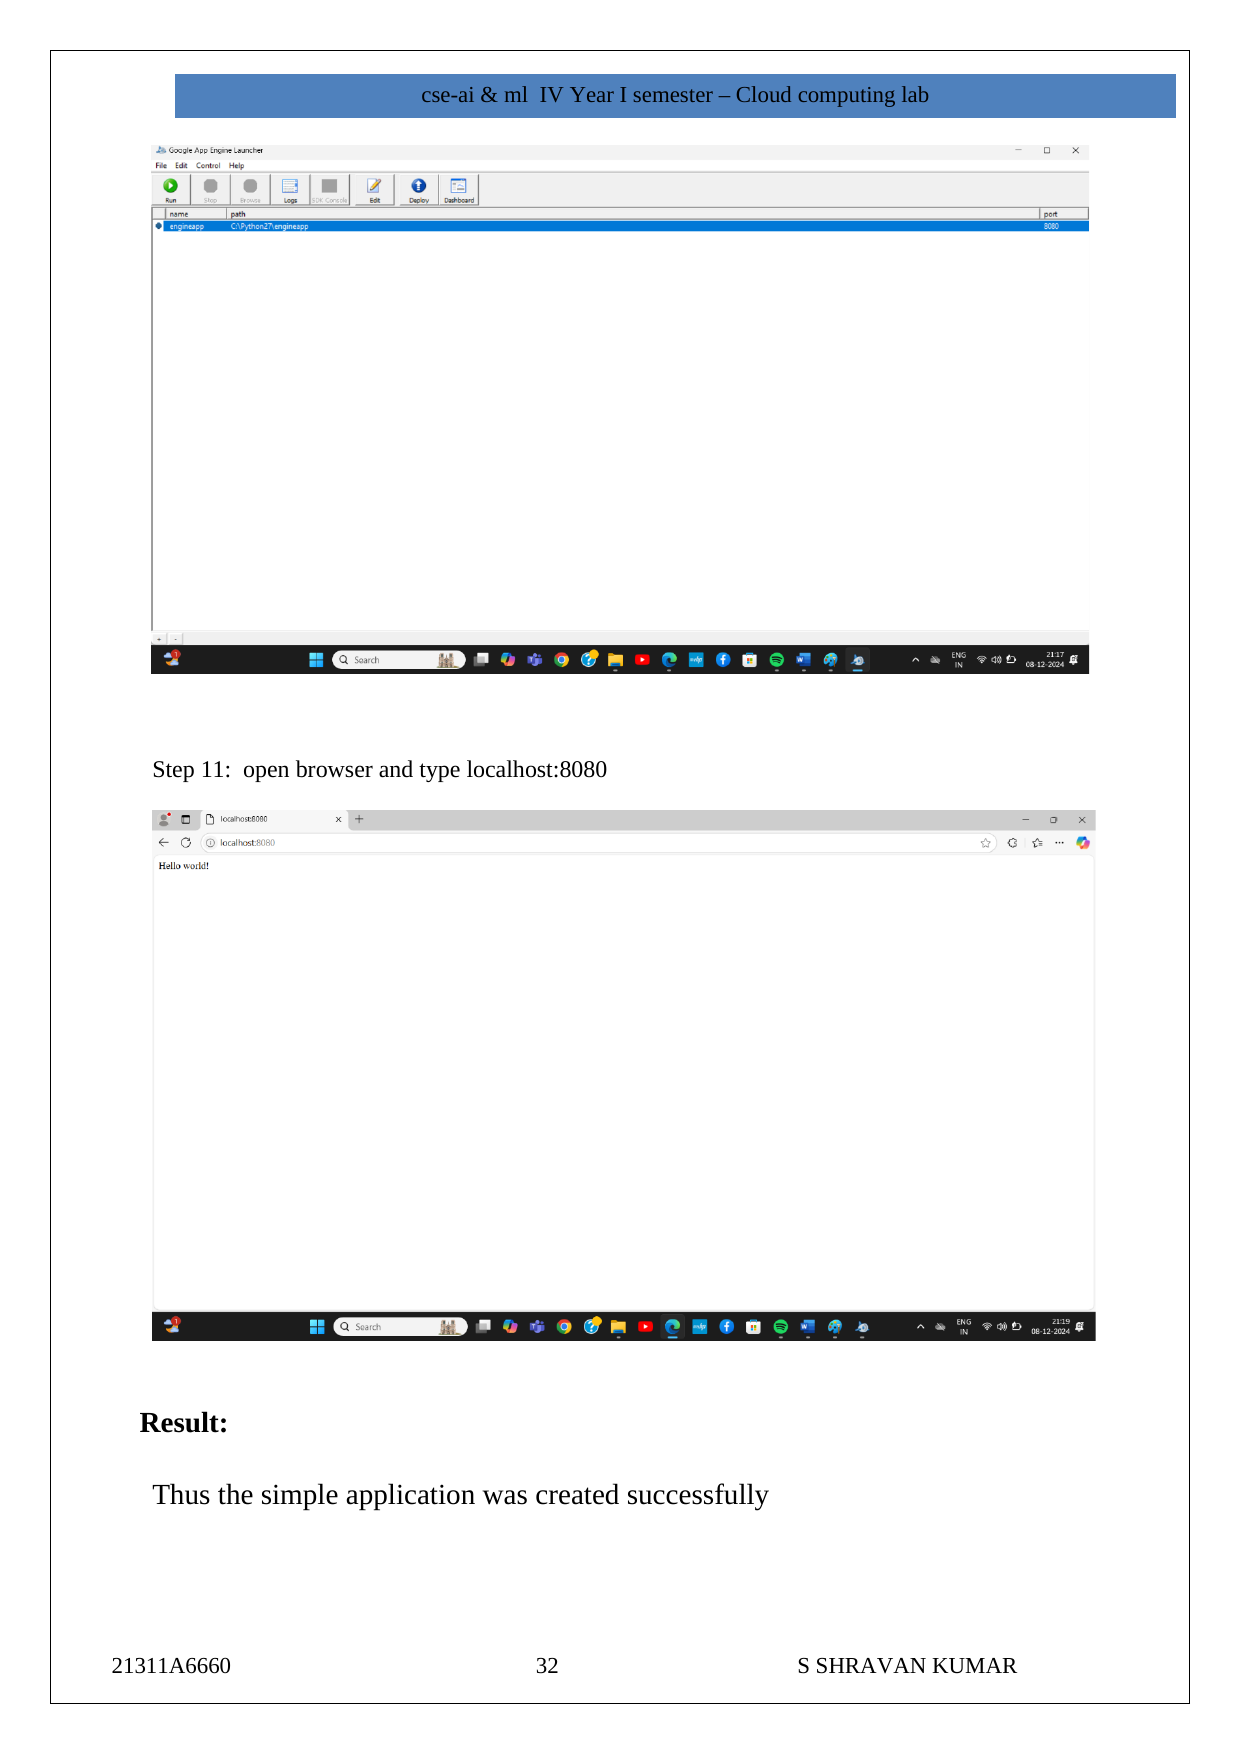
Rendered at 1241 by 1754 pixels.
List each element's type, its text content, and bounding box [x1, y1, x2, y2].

text Thus the simple application was created successfully [77, 1477, 1111, 1510]
picture [152, 810, 1096, 1341]
picture [151, 145, 1090, 674]
subtitle Result: [139, 1405, 1111, 1438]
text Step 11: open browser and type localhost:8080 [77, 755, 1111, 782]
